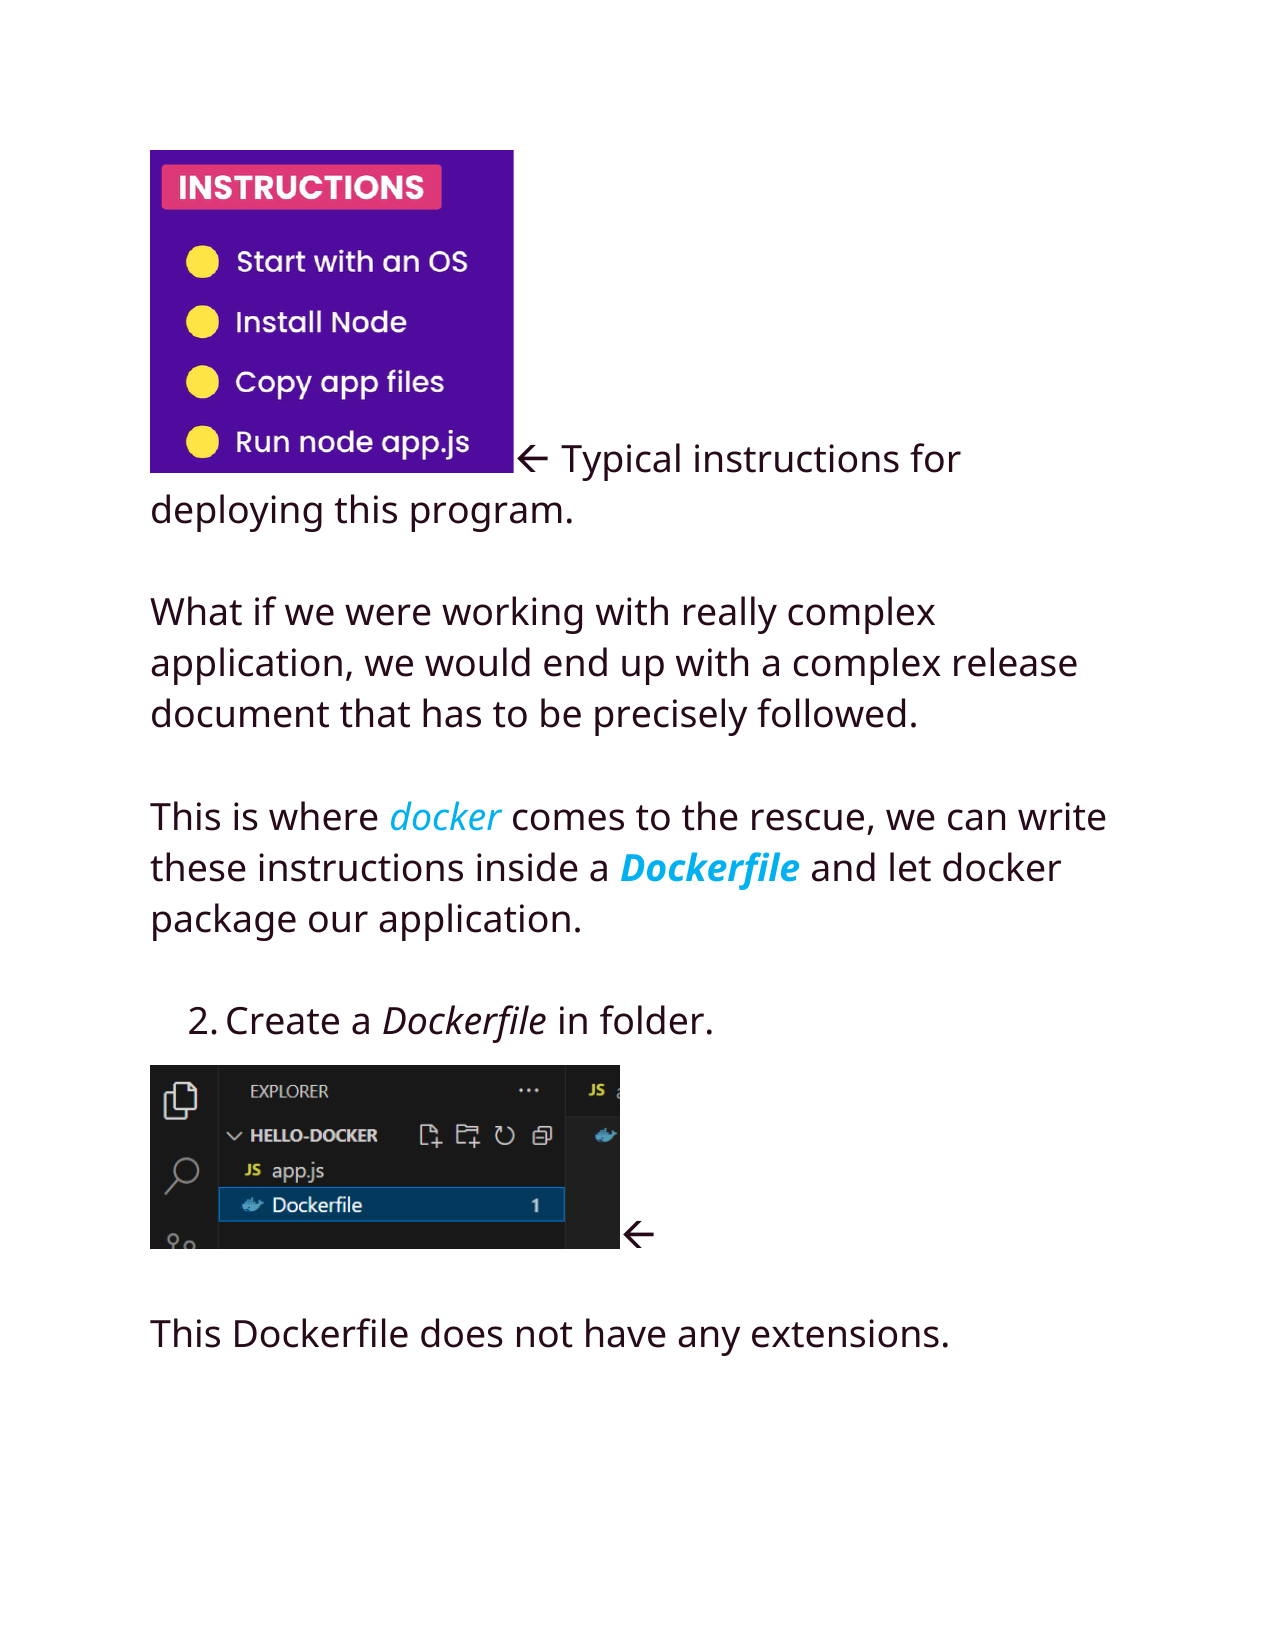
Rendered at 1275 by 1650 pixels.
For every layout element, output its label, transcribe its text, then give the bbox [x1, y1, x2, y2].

picture [150, 150, 514, 473]
picture [150, 1065, 620, 1249]
text This Dockerfile does not have any extensions. [150, 1307, 1125, 1358]
text What if we were working with really complex application, we would end up with a complex release document that has to be precisely followed. [150, 586, 1125, 739]
list Create a Dockerfile in folder. [187, 994, 1125, 1045]
text This is where docker comes to the rescue, we can write these instructions inside a Dockerfile and let docker package our application. [150, 790, 1125, 943]
